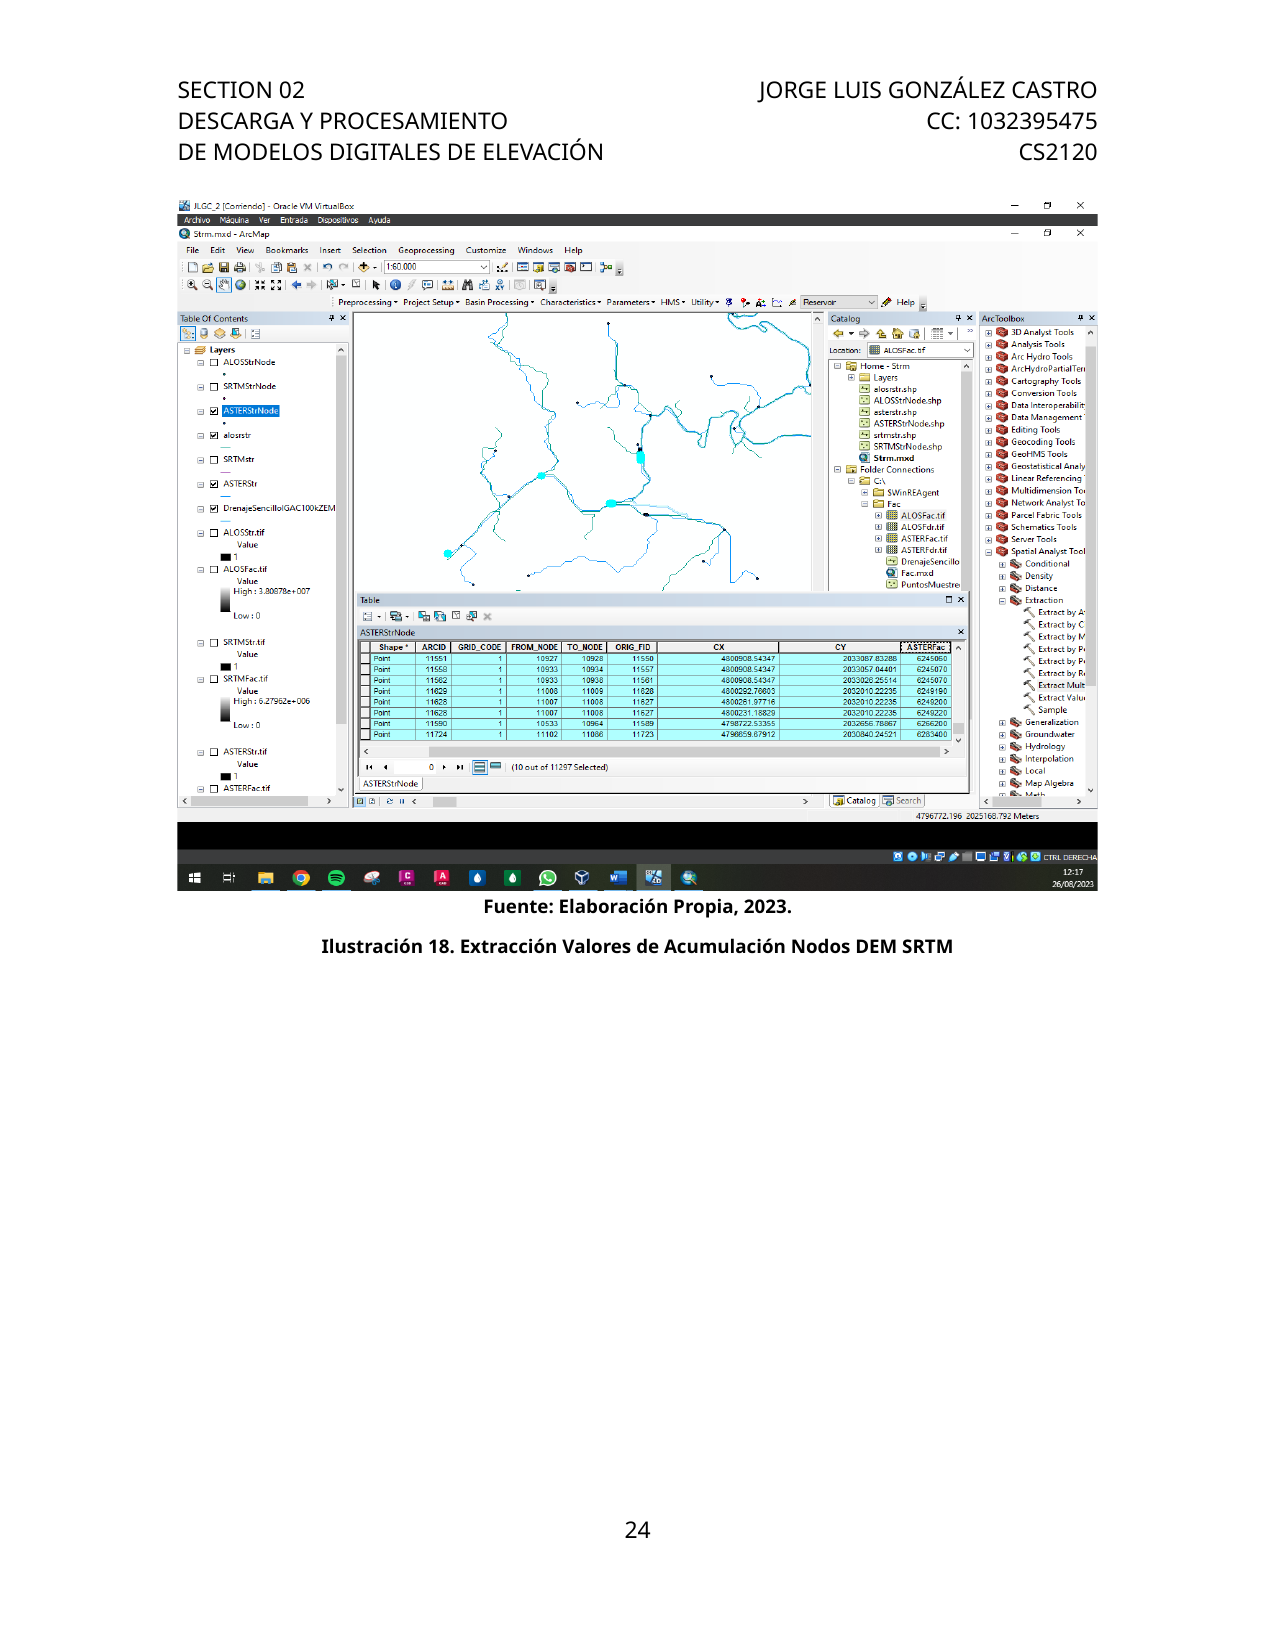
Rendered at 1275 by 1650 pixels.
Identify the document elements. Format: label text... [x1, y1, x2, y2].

text Ilustración 18. Extracción Valores de Acumulación Nodos DEM SRTM [177, 933, 1098, 959]
picture [177, 198, 1098, 891]
text Fuente: Elaboración Propia, 2023. [177, 893, 1098, 919]
